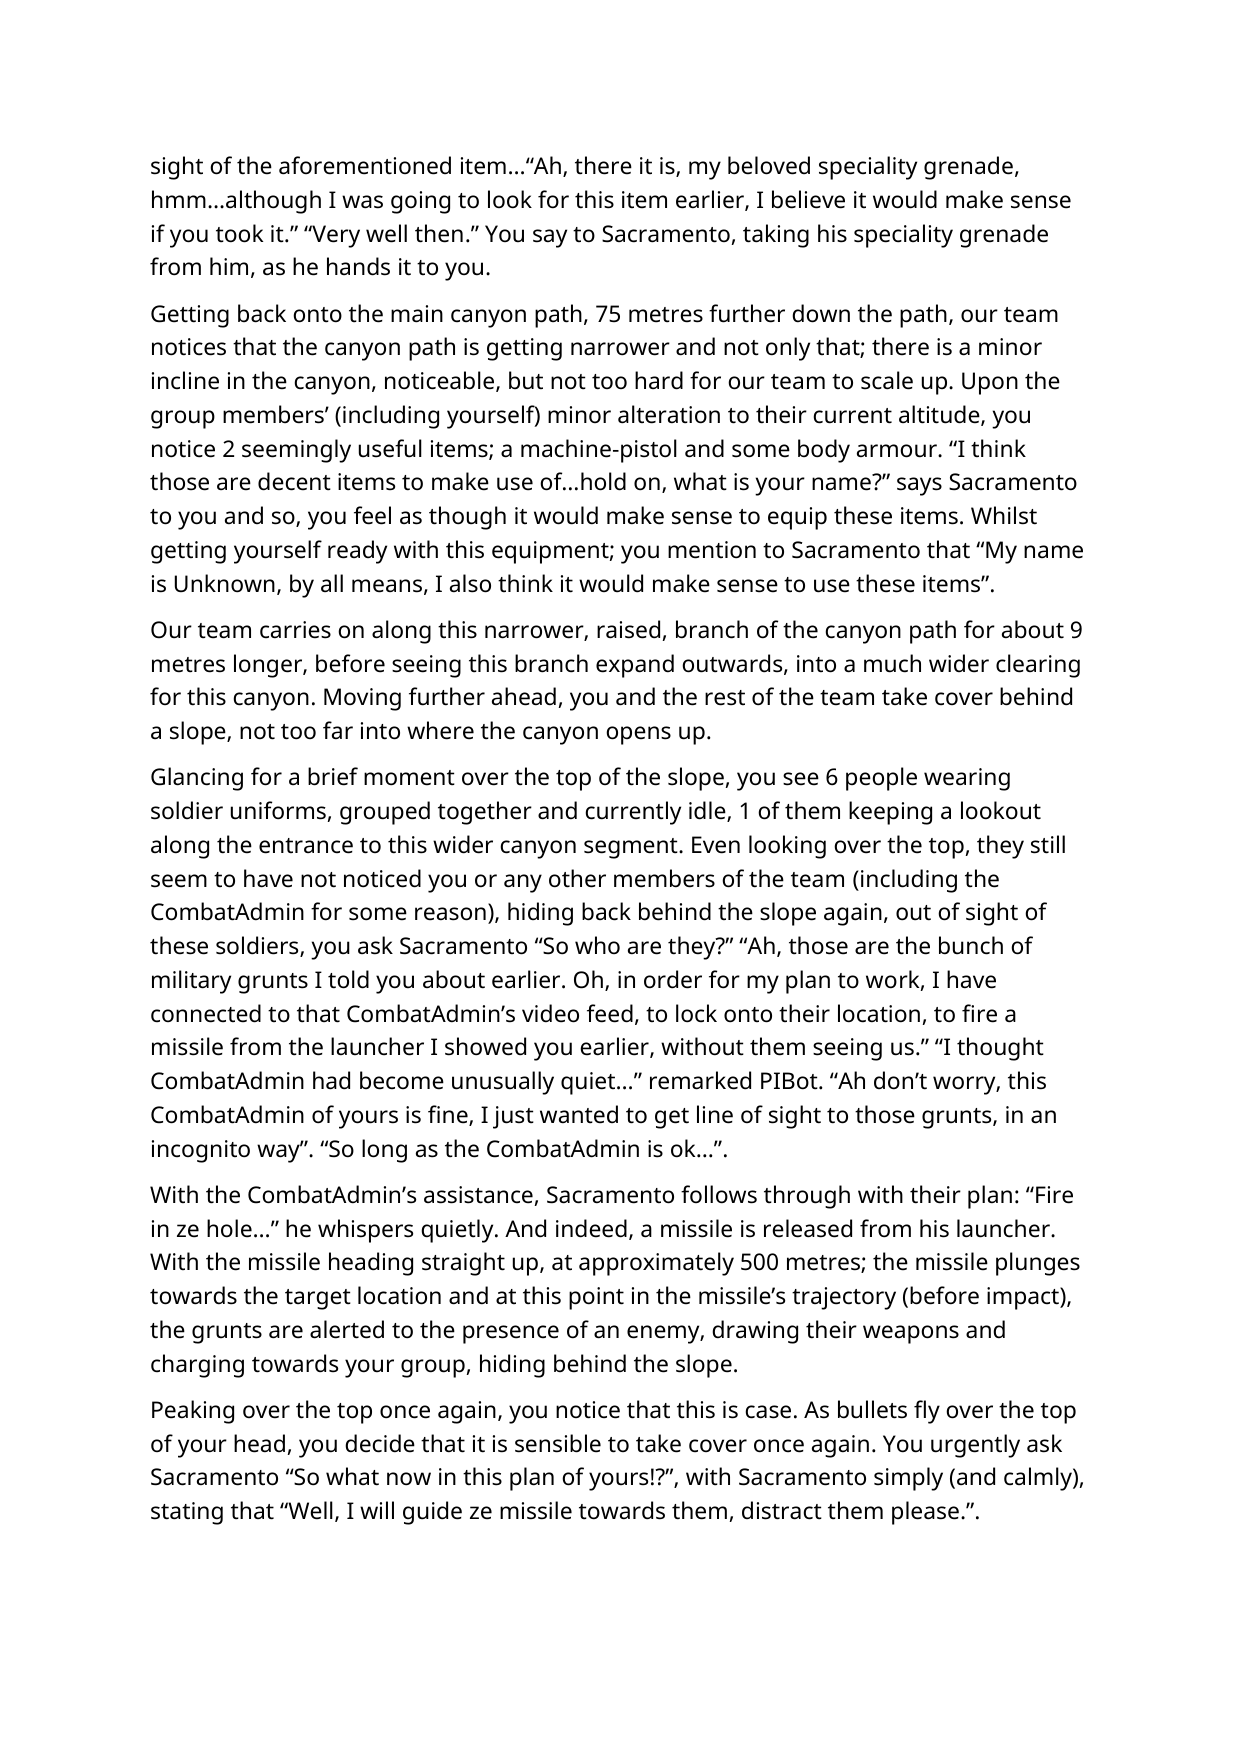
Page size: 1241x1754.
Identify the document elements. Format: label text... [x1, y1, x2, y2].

text Peaking over the top once again, you notice that this is case. As bullets fly over the top of your head, you decide that it is sensible to take cover once again. You urgently ask Sacramento “So what now in this plan of yours!?”, with Sacramento simply (and calmly), stating that “Well, I will guide ze missile towards them, distract them please.”. [150, 1394, 1090, 1526]
text Our team carries on along this narrower, raised, branch of the canyon path for about 9 metres longer, before seeing this branch expand outwards, into a much wider clearing for this canyon. Moving further ahead, you and the rest of the team take cover behind a slope, not too far into where the canyon opens up. [150, 614, 1090, 746]
text Glancing for a brief moment over the top of the slope, you see 6 people wearing soldier uniforms, grouped together and currently idle, 1 of them keeping a lookout along the entrance to this wider canyon segment. Even looking over the top, they still seem to have not noticed you or any other members of the team (including the CombatAdmin for some reason), hiding back behind the slope again, out of sight of these soldiers, you ask Sacramento “So who are they?” “Ah, those are the bunch of military grunts I told you about earlier. Oh, in order for my plan to work, I have connected to that CombatAdmin’s video feed, to lock onto their location, to fire a missile from the launcher I showed you earlier, without them seeing us.” “I thought CombatAdmin had become unusually quiet…” remarked PIBot. “Ah don’t worry, this CombatAdmin of yours is fine, I just wanted to get line of sight to those grunts, in an incognito way”. “So long as the CombatAdmin is ok…”. [150, 761, 1090, 1164]
text Getting back onto the main canyon path, 75 metres further down the path, our team notices that the canyon path is getting narrower and not only that; there is a minor incline in the canyon, noticeable, but not too hard for our team to scale up. Upon the group members’ (including yourself) minor alteration to their current altitude, you notice 2 seemingly useful items; a machine-pistol and some body armour. “I think those are decent items to make use of…hold on, what is your name?” says Sacramento to you and so, you feel as though it would make sense to equip these items. Whilst getting yourself ready with this equipment; you mention to Sacramento that “My name is Unknown, by all means, I also think it would make sense to use these items”. [150, 297, 1090, 599]
text With the CombatAdmin’s assistance, Sacramento follows through with their plan: “Fire in ze hole…” he whispers quietly. And indeed, a missile is released from his launcher. With the missile heading straight up, at approximately 500 metres; the missile plunges towards the target location and at this point in the missile’s trajectory (before impact), the grunts are alerted to the presence of an enemy, drawing their weapons and charging towards your group, hiding behind the slope. [150, 1179, 1090, 1379]
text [150, 150, 1090, 282]
